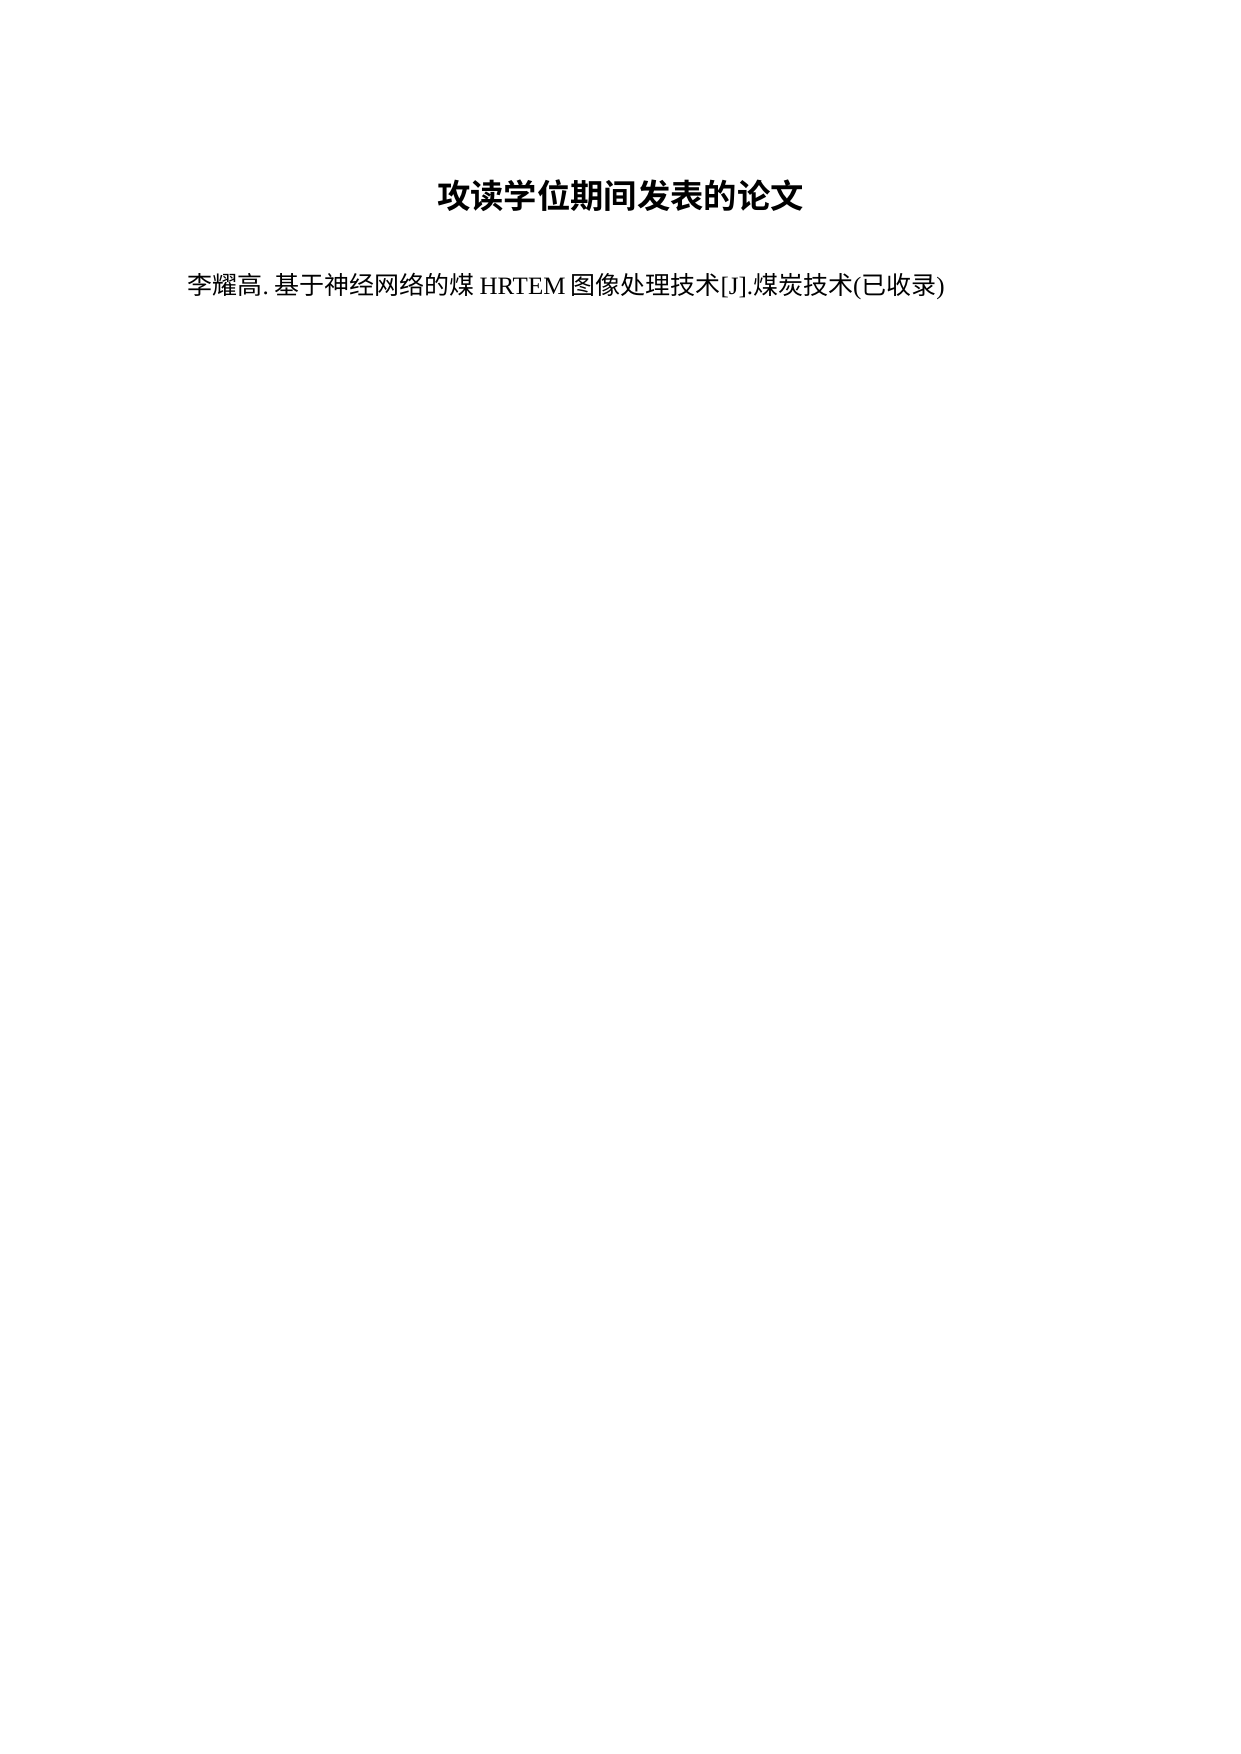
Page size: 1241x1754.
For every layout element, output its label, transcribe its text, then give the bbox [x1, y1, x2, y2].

text 攻读学位期间发表的论文 [187, 162, 1053, 227]
text 李耀高. 基于神经网络的煤HRTEM图像处理技术[J].煤炭技术(已收录) [187, 251, 1053, 316]
